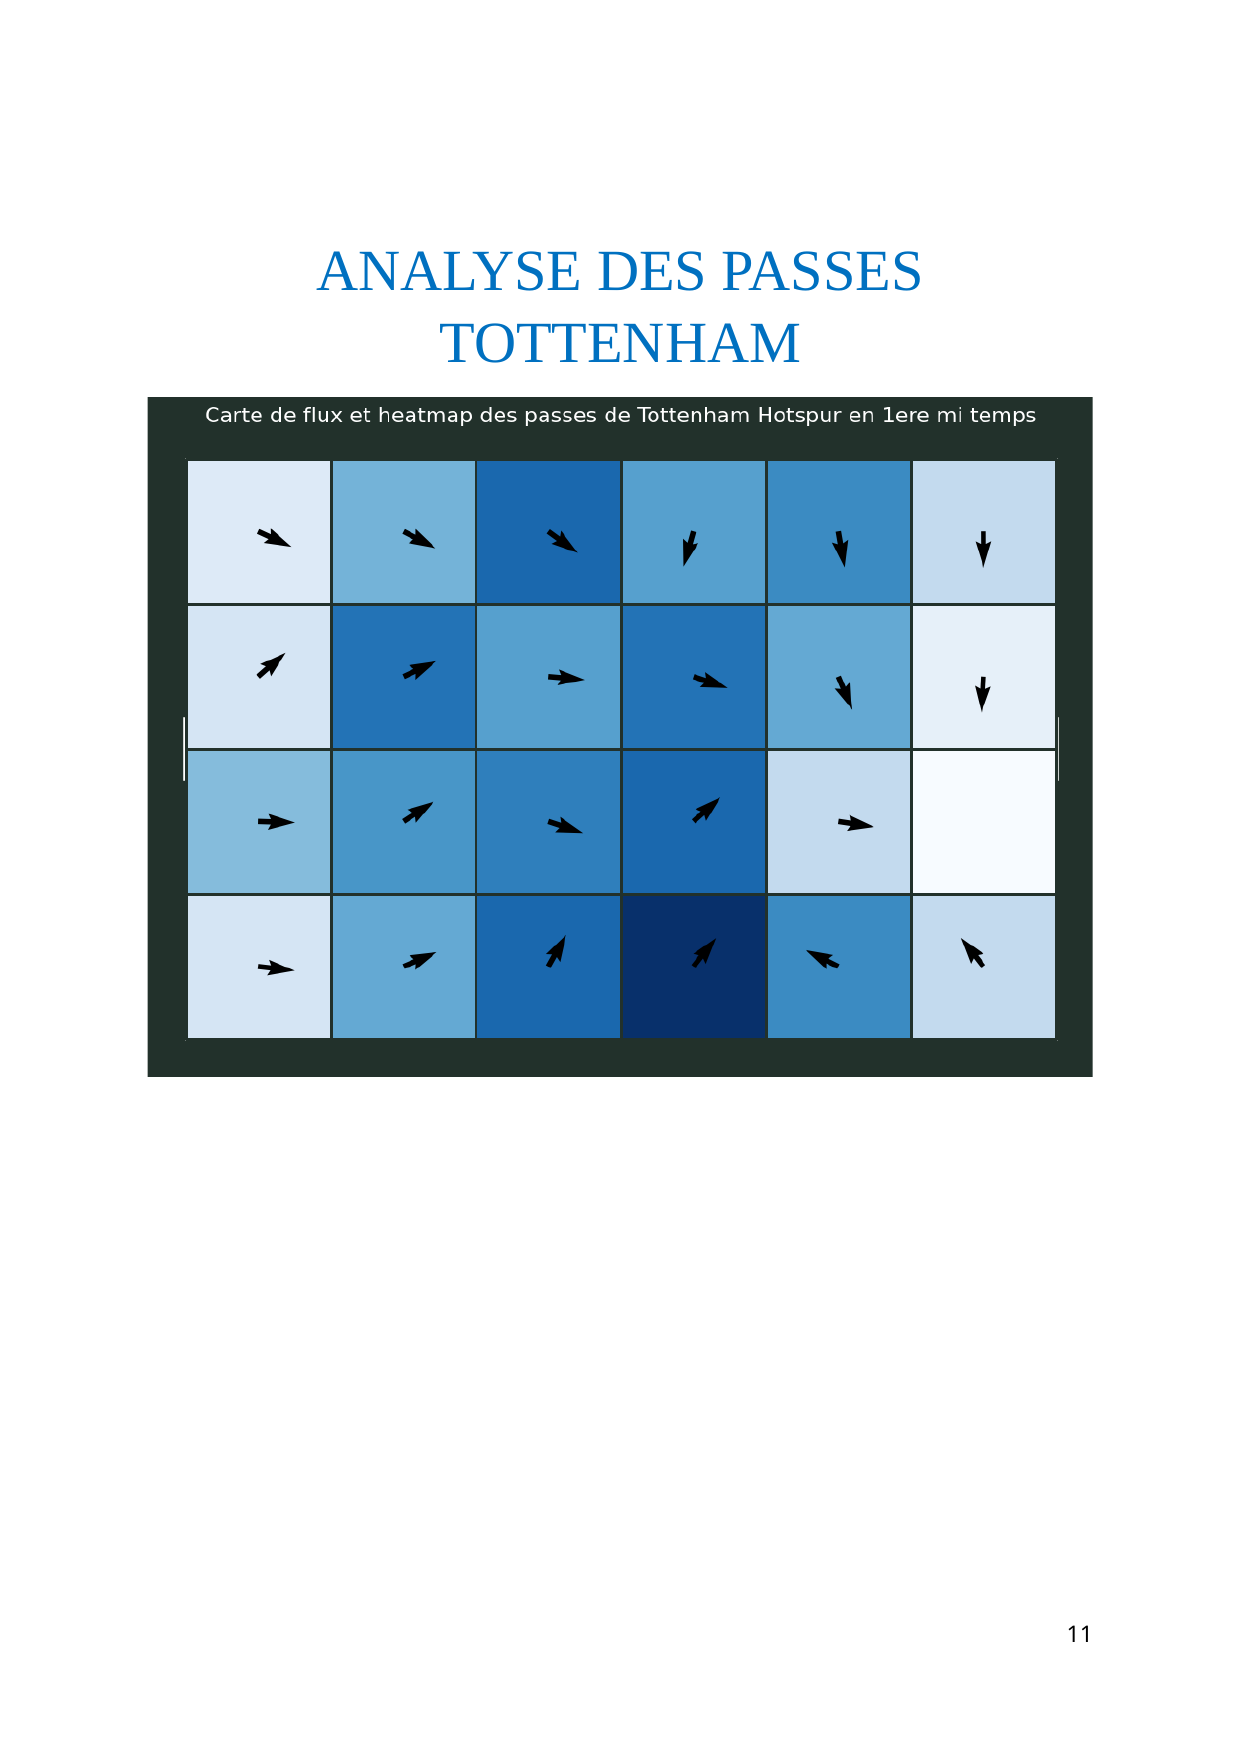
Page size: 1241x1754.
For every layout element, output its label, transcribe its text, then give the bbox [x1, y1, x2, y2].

text ANALYSE DES PASSES TOTTENHAM [148, 236, 1093, 375]
picture [147, 397, 1093, 1077]
